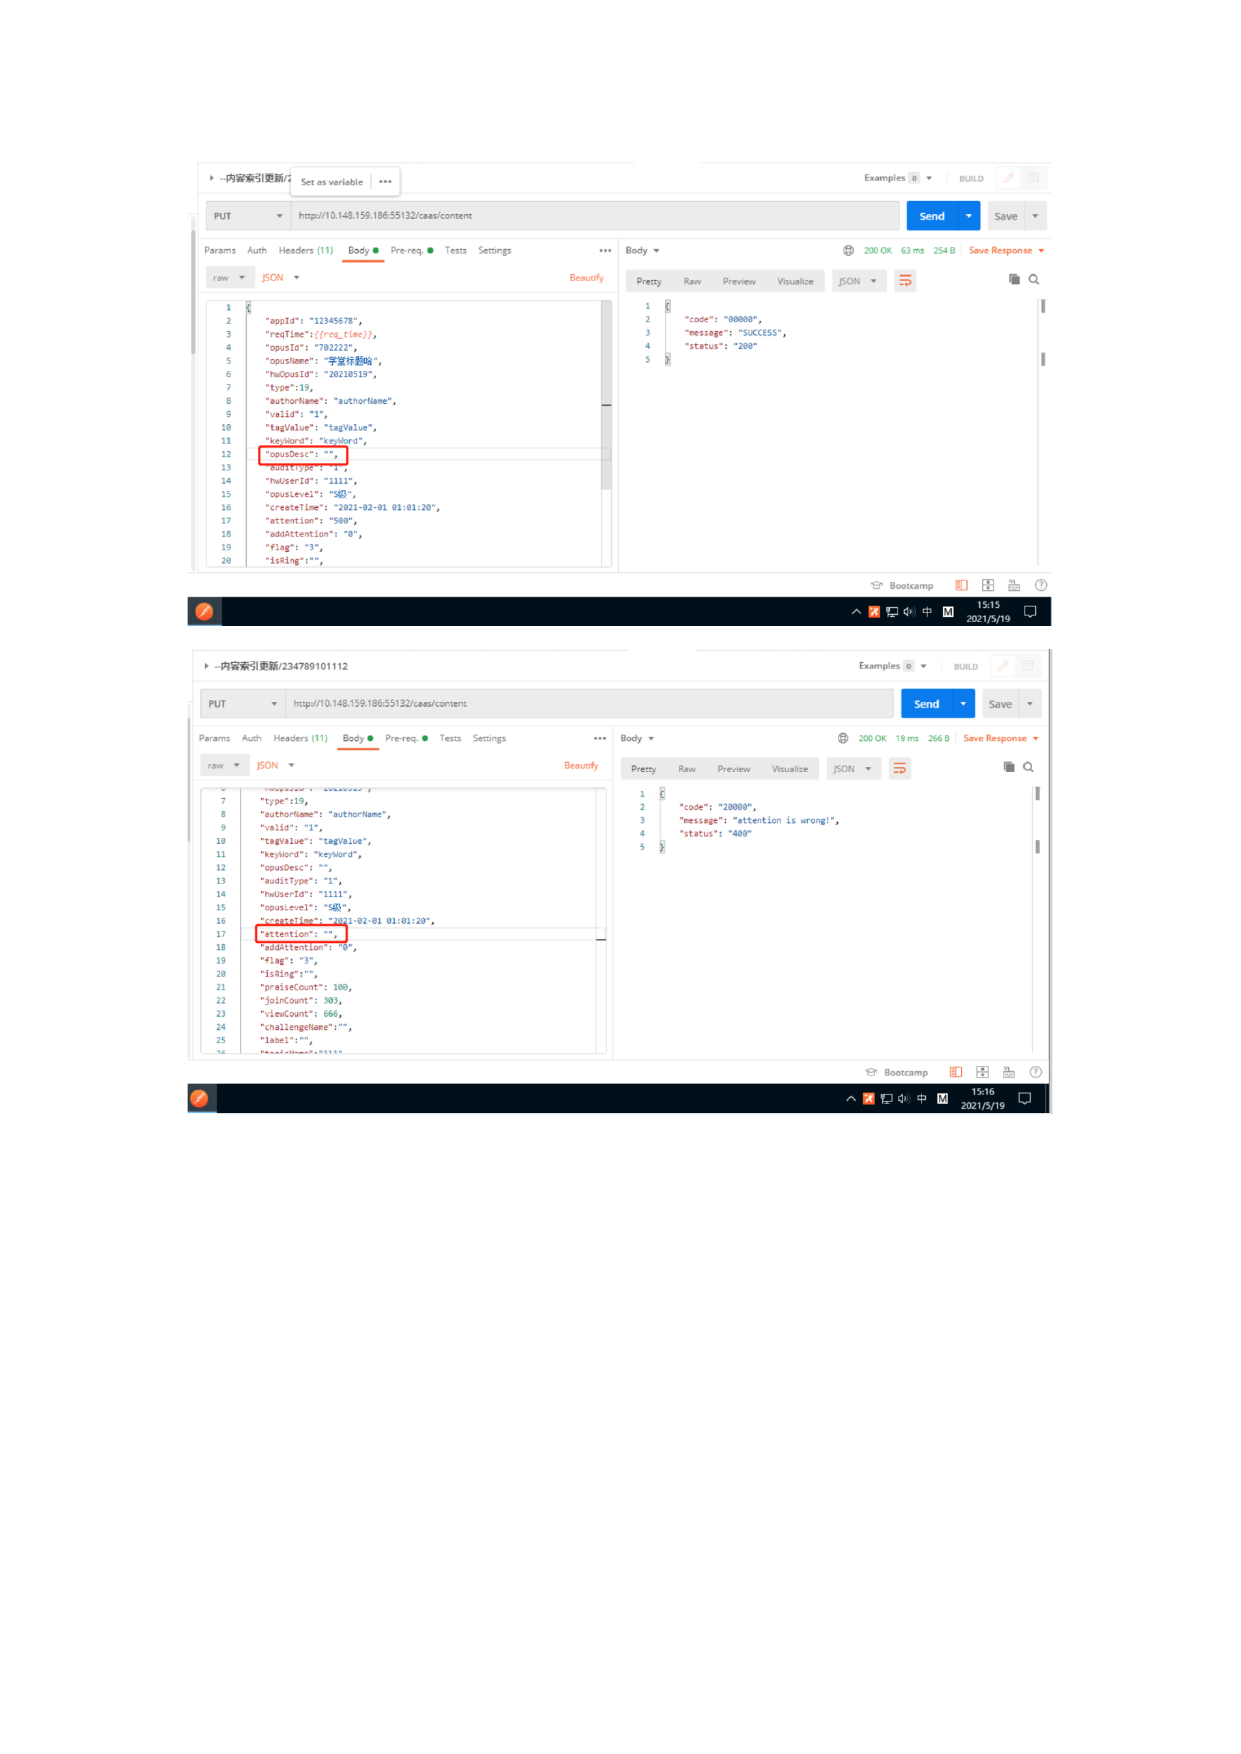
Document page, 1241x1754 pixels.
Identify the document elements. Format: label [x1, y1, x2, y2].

picture [187, 162, 1052, 626]
picture [187, 649, 1053, 1114]
